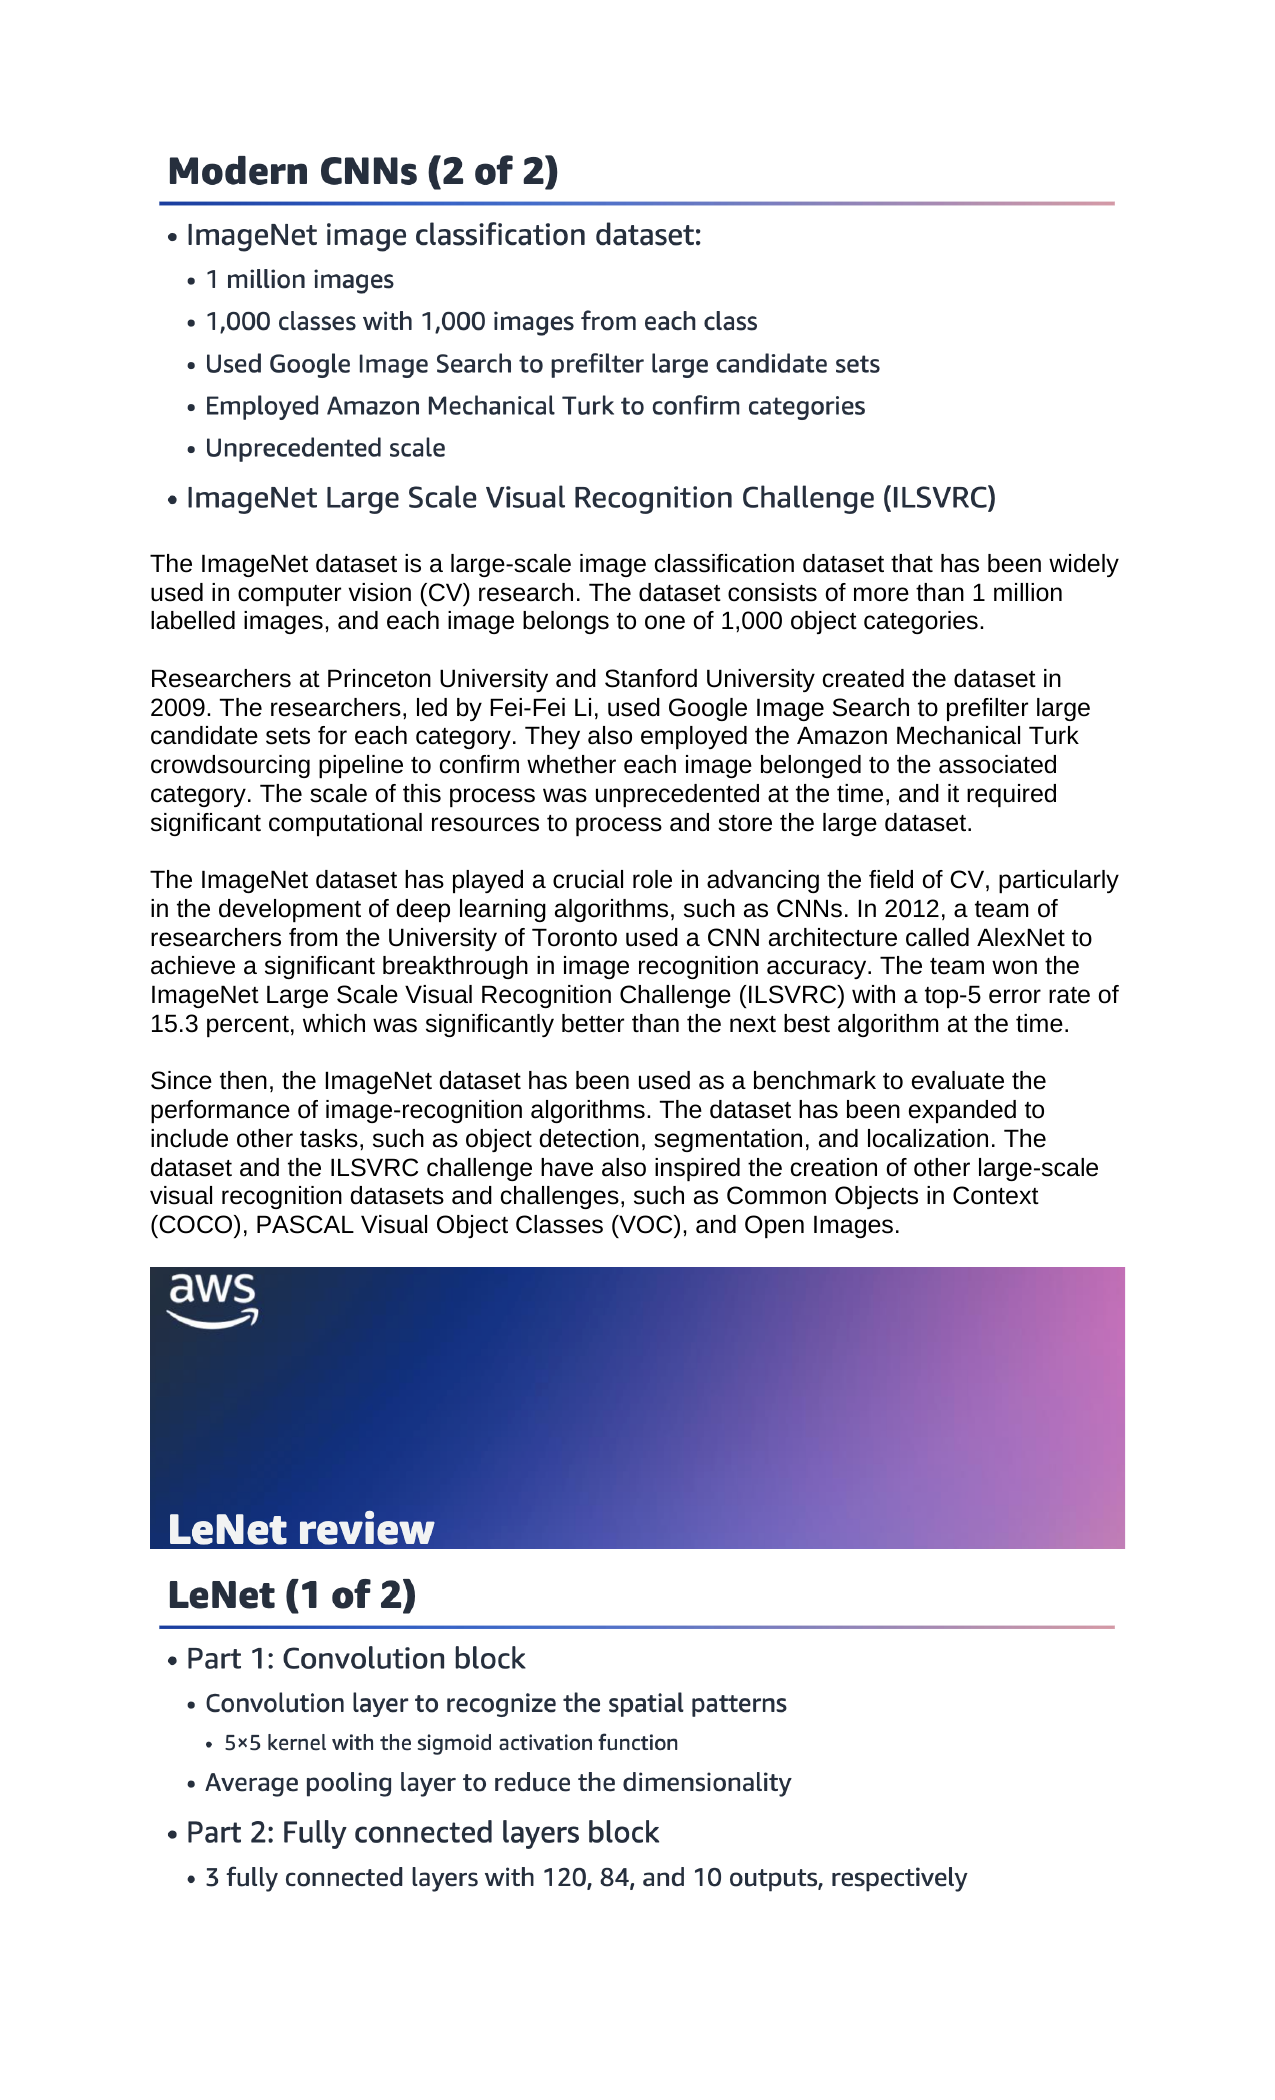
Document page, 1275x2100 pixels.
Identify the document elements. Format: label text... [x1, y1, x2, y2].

text candidate sets for each category. They also employed the Amazon Mechanical Turk [150, 721, 1125, 750]
text Researchers at Princeton University and Stanford University created the dataset in [150, 664, 1125, 692]
text The ImageNet dataset is a large-scale image classification dataset that has been widely used in computer vision (CV) research. The dataset consists of more than 1 million labelled images, and each image belongs to one of 1,000 object categories. [150, 549, 1125, 635]
text Since then, the ImageNet dataset has been used as a benchmark to evaluate the [150, 1066, 1125, 1095]
text category. The scale of this process was unprecedented at the time, and it required [150, 779, 1125, 807]
text significant computational resources to process and store the large dataset. [150, 807, 1125, 836]
text The ImageNet dataset has played a crucial role in advancing the field of CV, particularly in the development of deep learning algorithms, such as CNNs. In 2012, a team of researchers from the University of Toronto used a CNN architecture called AlexNet to achieve a significant breakthrough in image recognition accuracy. The team won the ImageNet Large Scale Visual Recognition Challenge (ILSVRC) with a top-5 error rate of 15.3 percent, which was significantly better than the next best algorithm at the time. [150, 865, 1125, 1037]
picture [150, 150, 1125, 520]
picture [150, 1577, 1125, 1894]
text visual recognition datasets and challenges, such as Common Objects in Context (COCO), PASCAL Visual Object Classes (VOC), and Open Images. [150, 1181, 1125, 1239]
text 2009. The researchers, led by Fei-Fei Li, used Google Image Search to prefilter large [150, 692, 1125, 721]
text crowdsourcing pipeline to confirm whether each image belonged to the associated [150, 750, 1125, 779]
text performance of image-recognition algorithms. The dataset has been expanded to include other tasks, such as object detection, segmentation, and localization. The dataset and the ILSVRC challenge have also inspired the creation of other large-scale [150, 1095, 1125, 1181]
picture [150, 1267, 1125, 1549]
